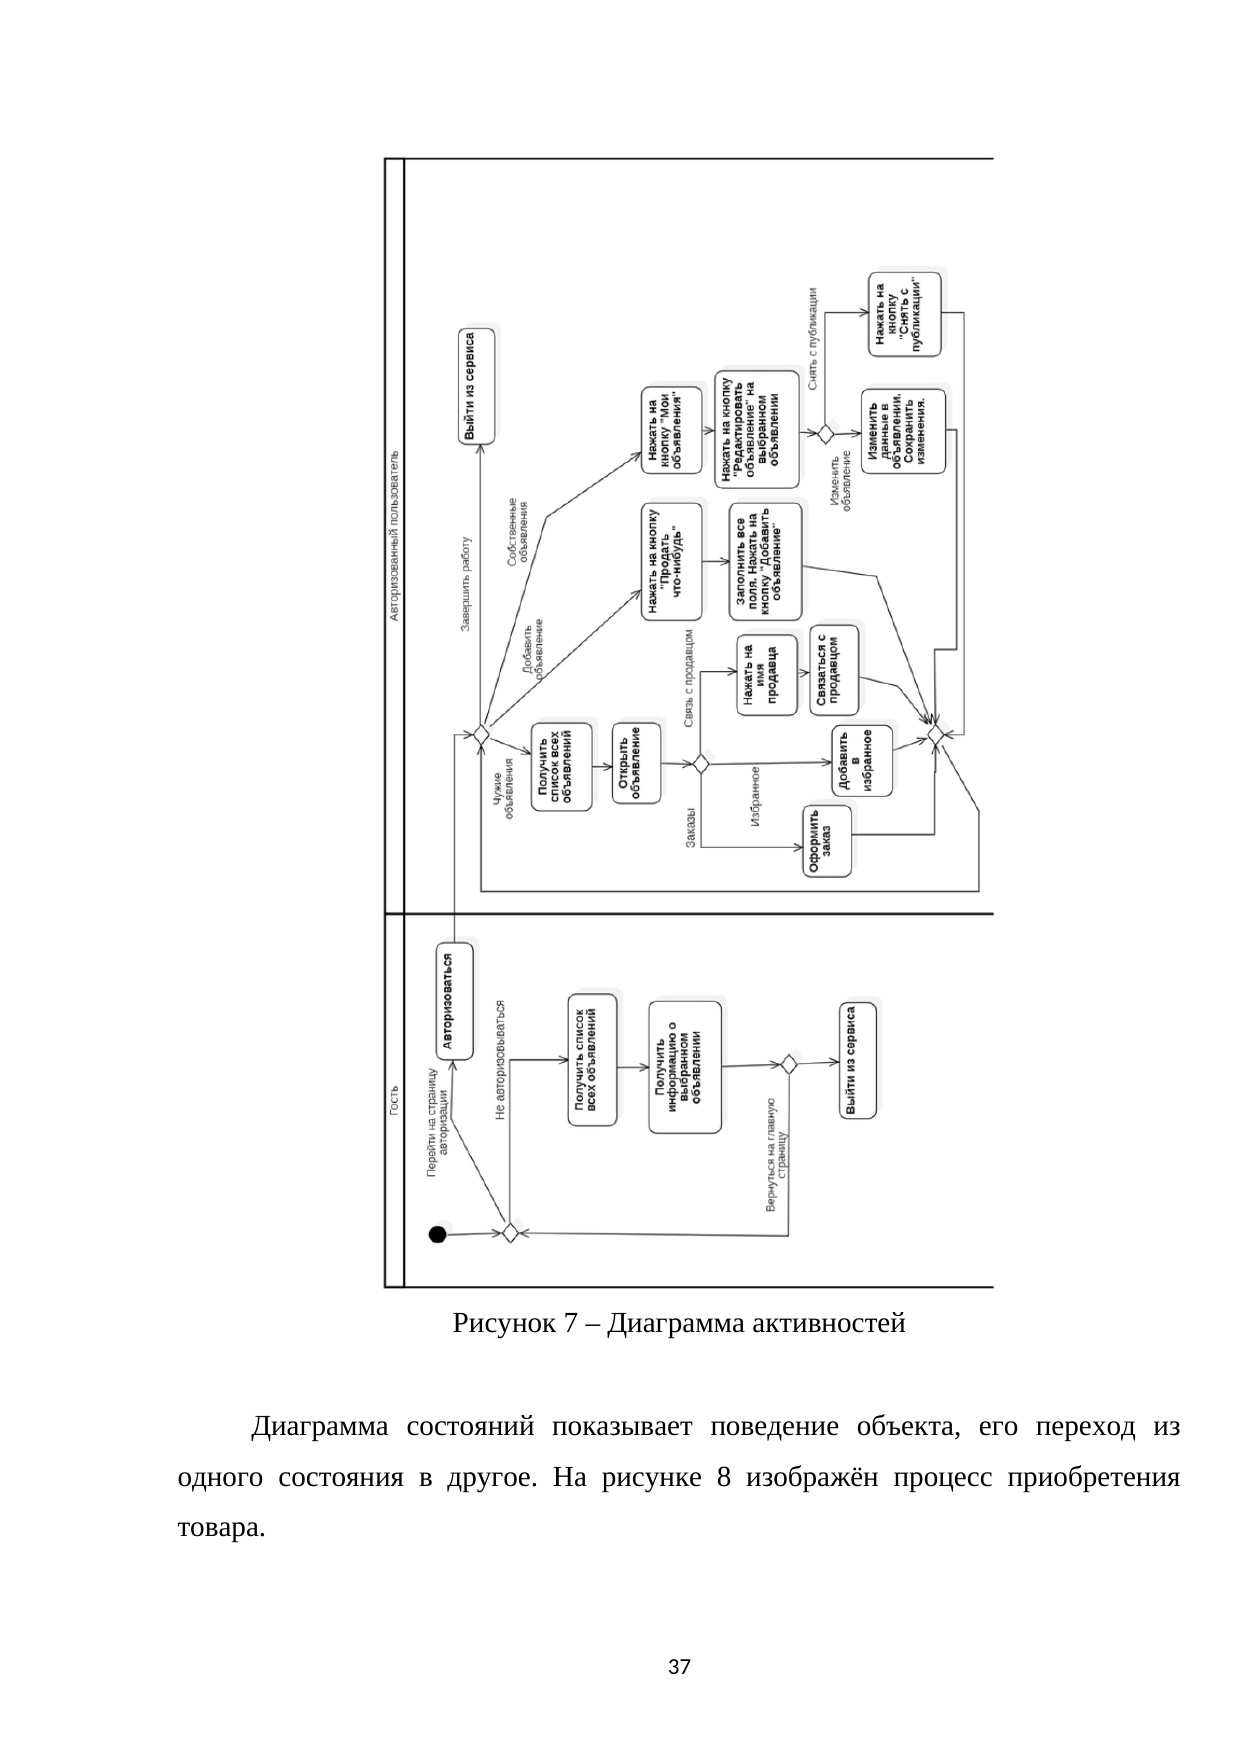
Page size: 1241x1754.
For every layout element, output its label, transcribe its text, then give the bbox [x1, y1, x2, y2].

text Рисунок 7 – Диаграмма активностей [177, 1305, 1181, 1338]
picture [382, 151, 996, 1288]
text Диаграмма состояний показывает поведение объекта, его переход из одного состояния в другое. На рисунке 8 изображён процесс приобретения товара. [177, 1408, 1181, 1542]
